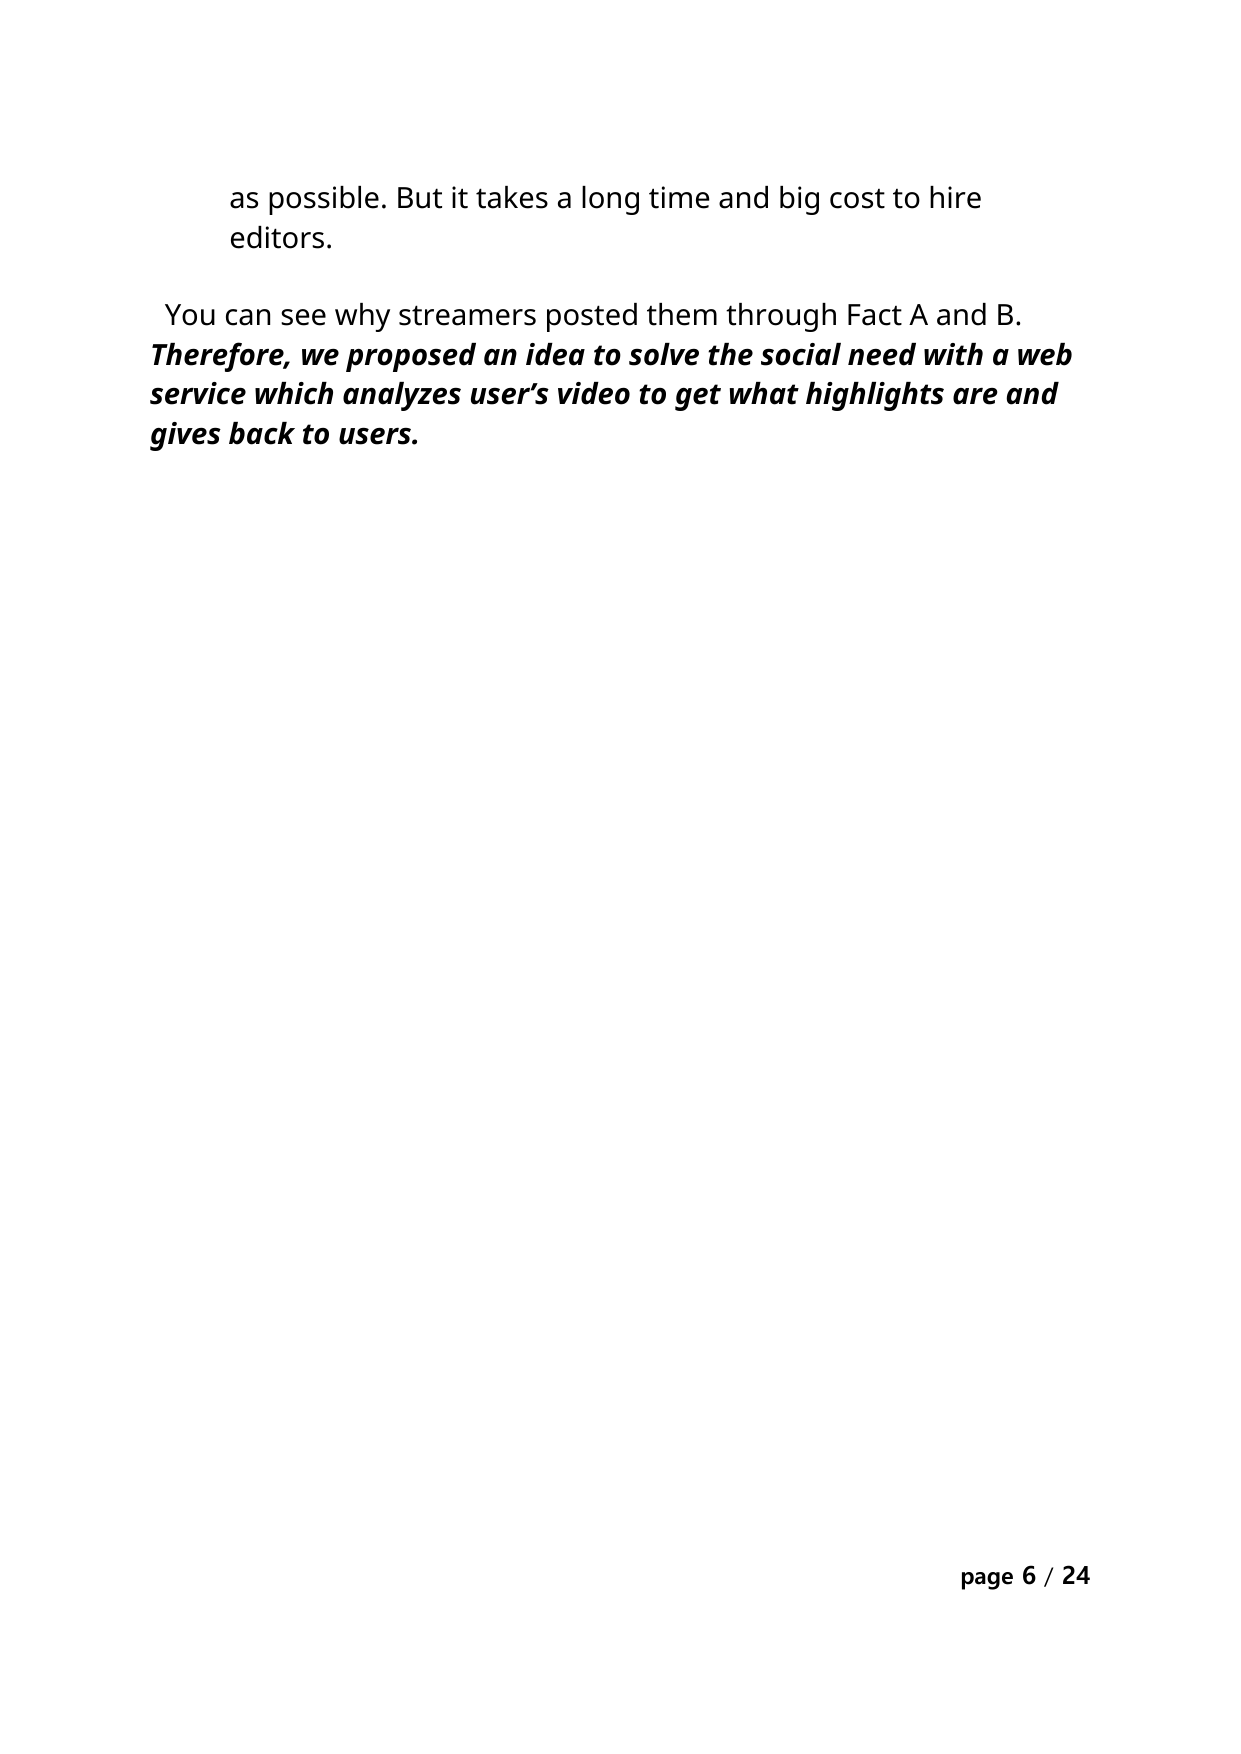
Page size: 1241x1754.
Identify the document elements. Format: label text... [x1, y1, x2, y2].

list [192, 177, 1090, 257]
text You can see why streamers posted them through Fact A and B. Therefore, we proposed an idea to solve the social need with a web service which analyzes user’s video to get what highlights are and gives back to users. [150, 294, 1090, 453]
